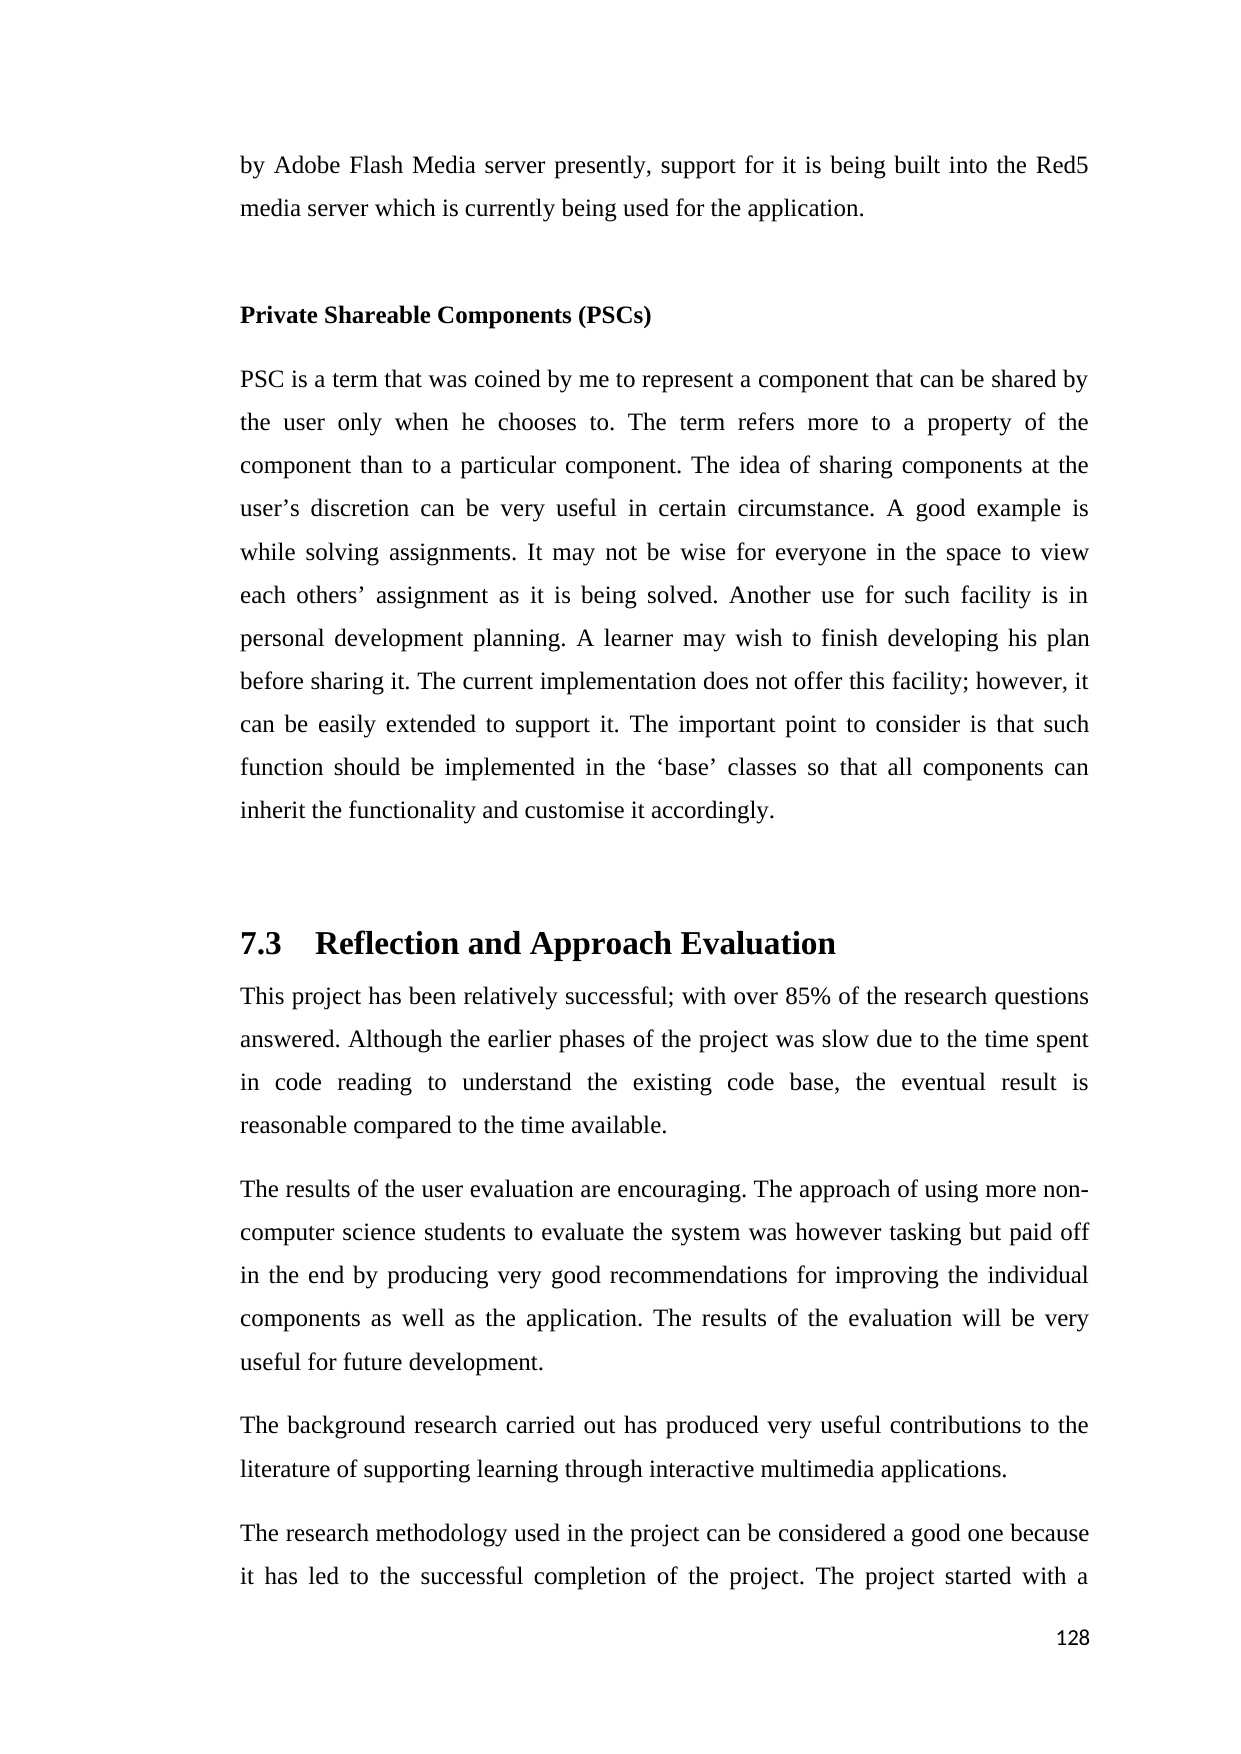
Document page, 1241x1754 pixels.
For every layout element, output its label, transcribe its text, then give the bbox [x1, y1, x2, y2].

text This project has been relatively successful; with over 85% of the research questions answered. Although the earlier phases of the project was slow due to the time spent in code reading to understand the existing code base, the eventual result is reasonable compared to the time available. [240, 981, 1090, 1139]
text The background research carried out has produced very useful contributions to the literature of supporting learning through interactive multimedia applications. [240, 1411, 1090, 1482]
text Private Shareable Components (PSCs) [240, 257, 1090, 329]
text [240, 1518, 1090, 1589]
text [240, 150, 1090, 222]
text The results of the user evaluation are encouraging. The approach of using more non-computer science students to evaluate the system was however tasking but paid off in the end by producing very good recommendations for improving the individual components as well as the application. The results of the evaluation will be very useful for future development. [240, 1174, 1090, 1375]
text PSC is a term that was coined by me to represent a component that can be shared by the user only when he chooses to. The term refers more to a property of the component than to a particular component. The idea of sharing components at the user’s discretion can be very useful in certain circumstance. A good example is while solving assignments. It may not be wise for everyone in the space to view each others’ assignment as it is being solved. Another use for such facility is in personal development planning. A learner may wish to finish developing his plan before sharing it. The current implementation does not offer this facility; however, it can be easily extended to support it. The important point to consider is that such function should be implemented in the ‘base’ classes so that all components can inherit the functionality and customise it accordingly. [240, 364, 1090, 824]
subtitle 7.3 Reflection and Approach Evaluation [240, 923, 1090, 962]
